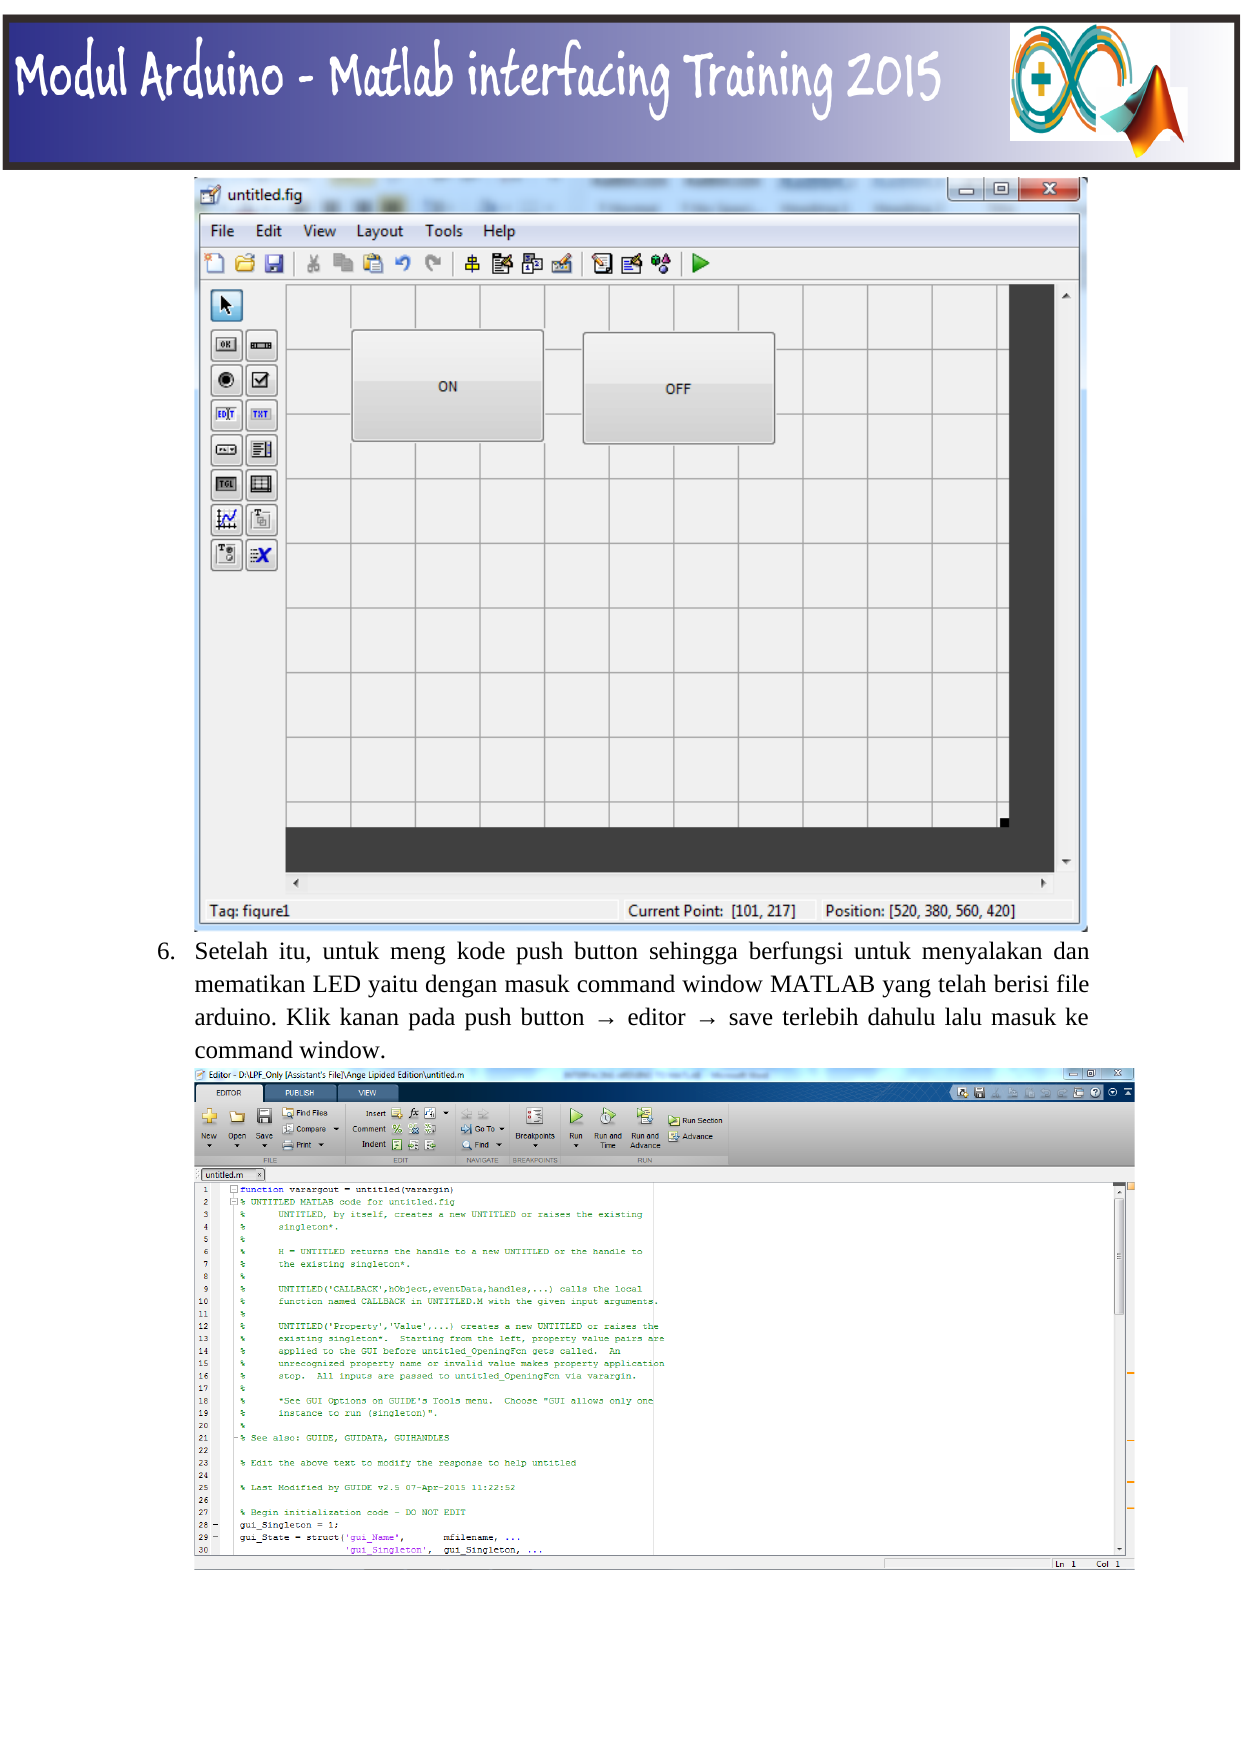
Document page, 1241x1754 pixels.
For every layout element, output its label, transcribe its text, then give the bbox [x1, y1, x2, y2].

picture [194, 1068, 1135, 1570]
picture [2, 14, 1241, 170]
picture [194, 177, 1088, 932]
list Setelah itu, untuk meng kode push button sehingga berfungsi untuk menyalakan dan mematikan LED yaitu dengan masuk command window MATLAB yang telah berisi file arduino. Klik kanan pada push button → editor → save terlebih dahulu lalu masuk ke command window. [157, 936, 1090, 1064]
